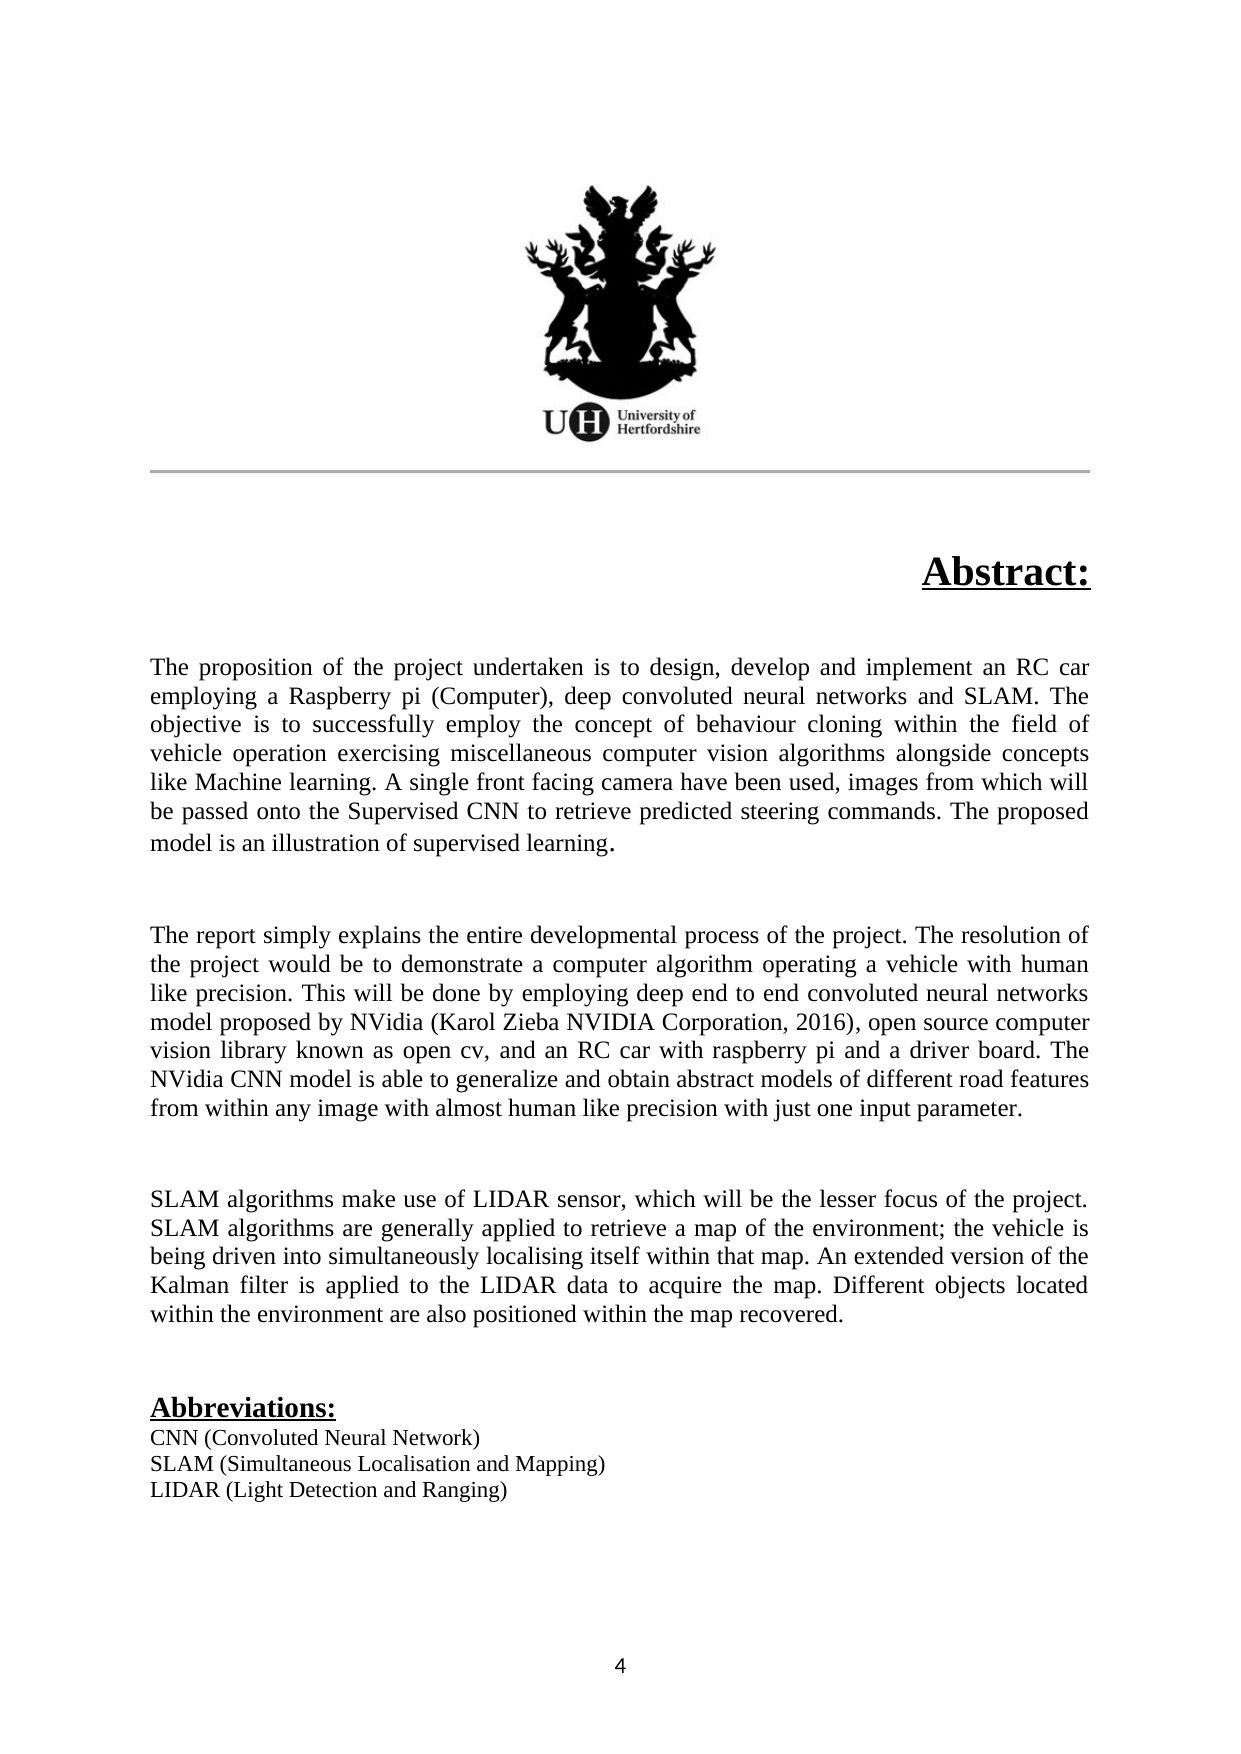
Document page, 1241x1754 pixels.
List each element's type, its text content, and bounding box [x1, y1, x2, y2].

text CNN (Convoluted Neural Network) [150, 1423, 1090, 1450]
text LIDAR (Light Detection and Ranging) [150, 1476, 1090, 1503]
text SLAM (Simultaneous Localisation and Mapping) [150, 1450, 1090, 1476]
text Abstract: [150, 547, 1090, 594]
text The report simply explains the entire developmental process of the project. The resolution of the project would be to demonstrate a computer algorithm operating a vehicle with human like precision. This will be done by employing deep end to end convoluted neural networks model proposed by NVidia, open source computer vision library known as open cv, and an RC car with raspberry pi and a driver board. The NVidia CNN model is able to generalize and obtain abstract models of different road features from within any image with almost human like precision with just one input parameter. [150, 920, 1090, 1122]
picture [460, 150, 780, 470]
text The proposition of the project undertaken is to design, develop and implement an RC car employing a Raspberry pi (Computer), deep convoluted neural networks and SLAM. The objective is to successfully employ the concept of behaviour cloning within the field of vehicle operation exercising miscellaneous computer vision algorithms alongside concepts like Machine learning. A single front facing camera have been used, images from which will be passed onto the Supervised CNN to retrieve predicted steering commands. The proposed model is an illustration of supervised learning. [150, 652, 1090, 858]
text SLAM algorithms make use of LIDAR sensor, which will be the lesser focus of the project. SLAM algorithms are generally applied to retrieve a map of the environment; the vehicle is being driven into simultaneously localising itself within that map. An extended version of the Kalman filter is applied to the LIDAR data to acquire the map. Different objects located within the environment are also positioned within the map recovered. [150, 1184, 1090, 1328]
text Abbreviations: [150, 1390, 1090, 1423]
